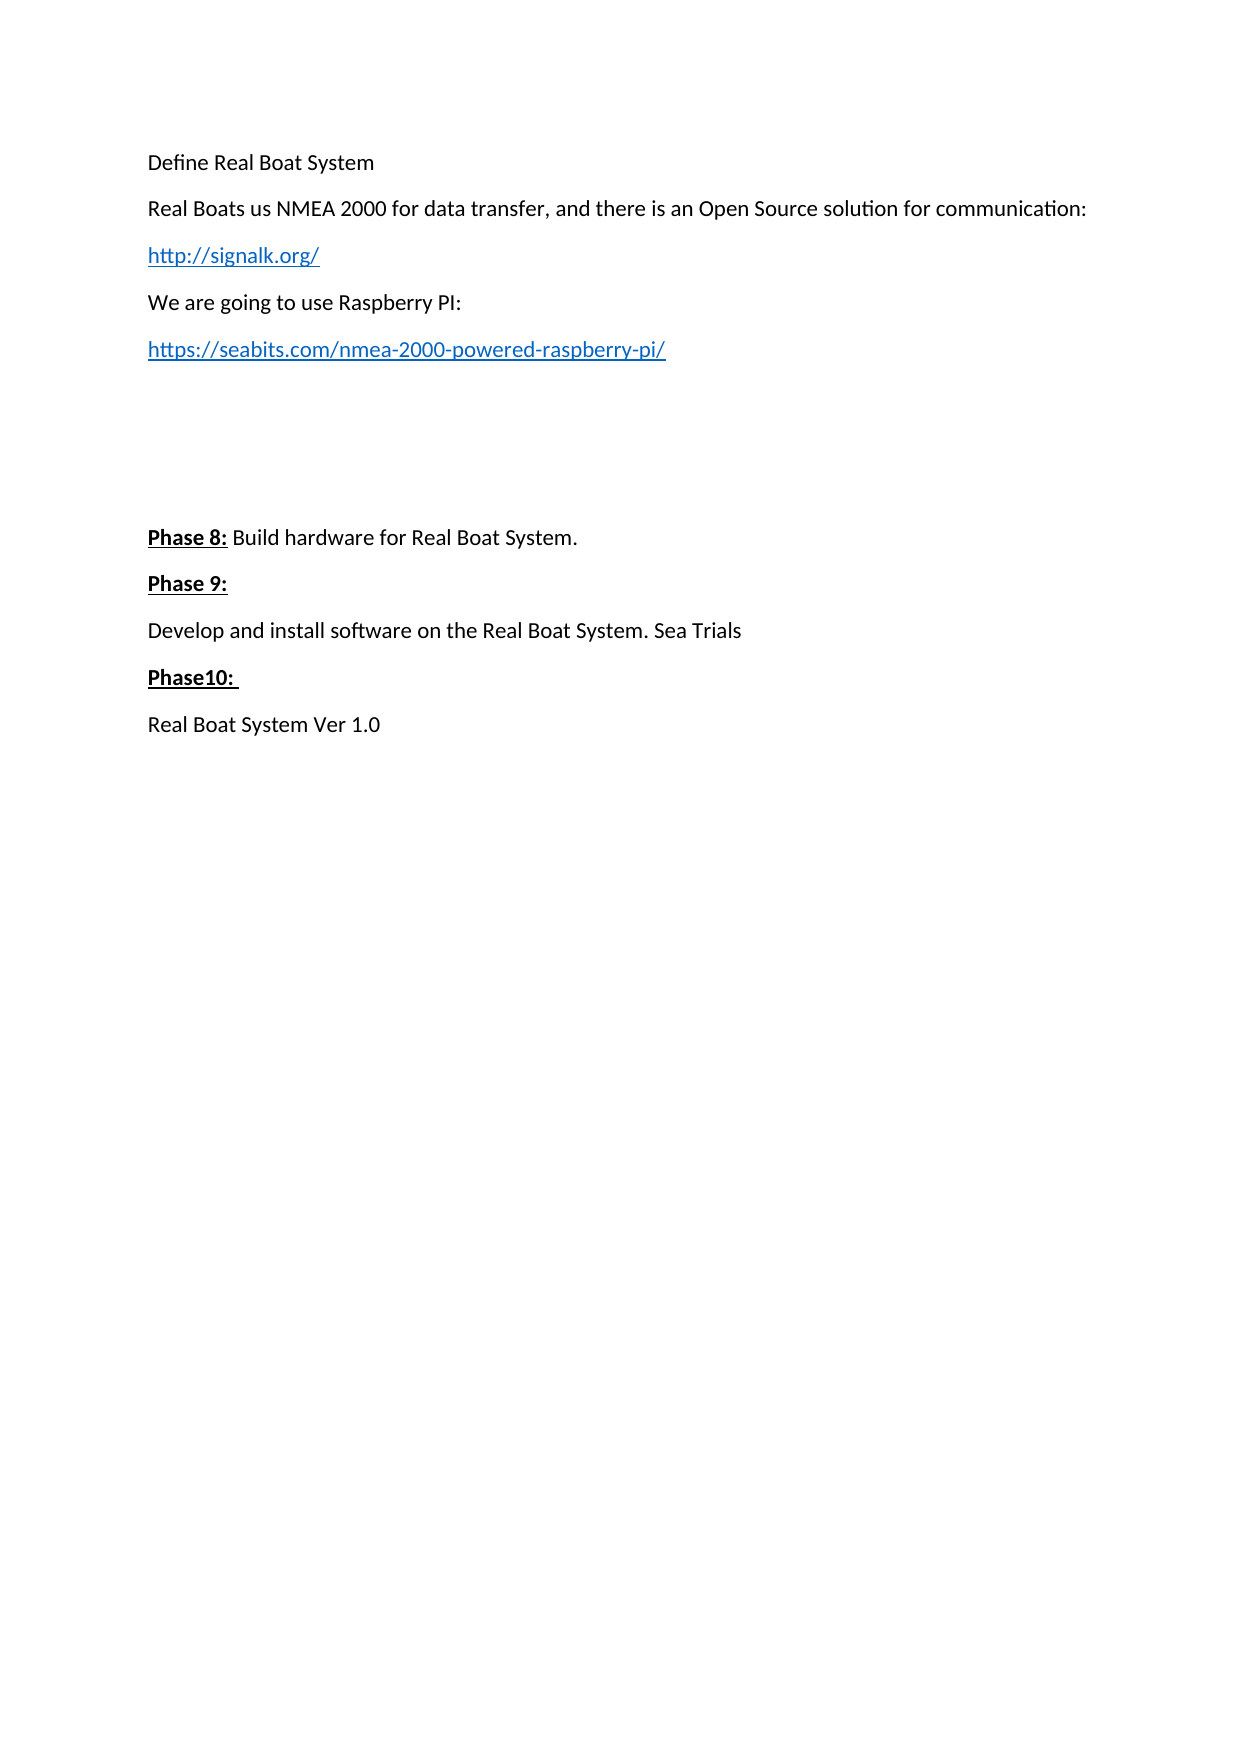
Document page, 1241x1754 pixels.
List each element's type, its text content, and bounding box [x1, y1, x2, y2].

text https://seabits.com/nmea-2000-powered-raspberry-pi/ [148, 335, 1093, 363]
text http://signalk.org/ [148, 241, 1093, 269]
text Phase10: [148, 663, 1093, 691]
text Define Real Boat System [148, 148, 1093, 176]
text Phase 9: [148, 569, 1093, 597]
text We are going to use Raspberry PI: [148, 288, 1093, 316]
text Real Boat System Ver 1.0 [148, 710, 1093, 738]
text Phase 8: Build hardware for Real Boat System. [148, 523, 1093, 551]
text Real Boats us NMEA 2000 for data transfer, and there is an Open Source solution for communication: [148, 194, 1093, 222]
text Develop and install software on the Real Boat System. Sea Trials [148, 616, 1093, 644]
